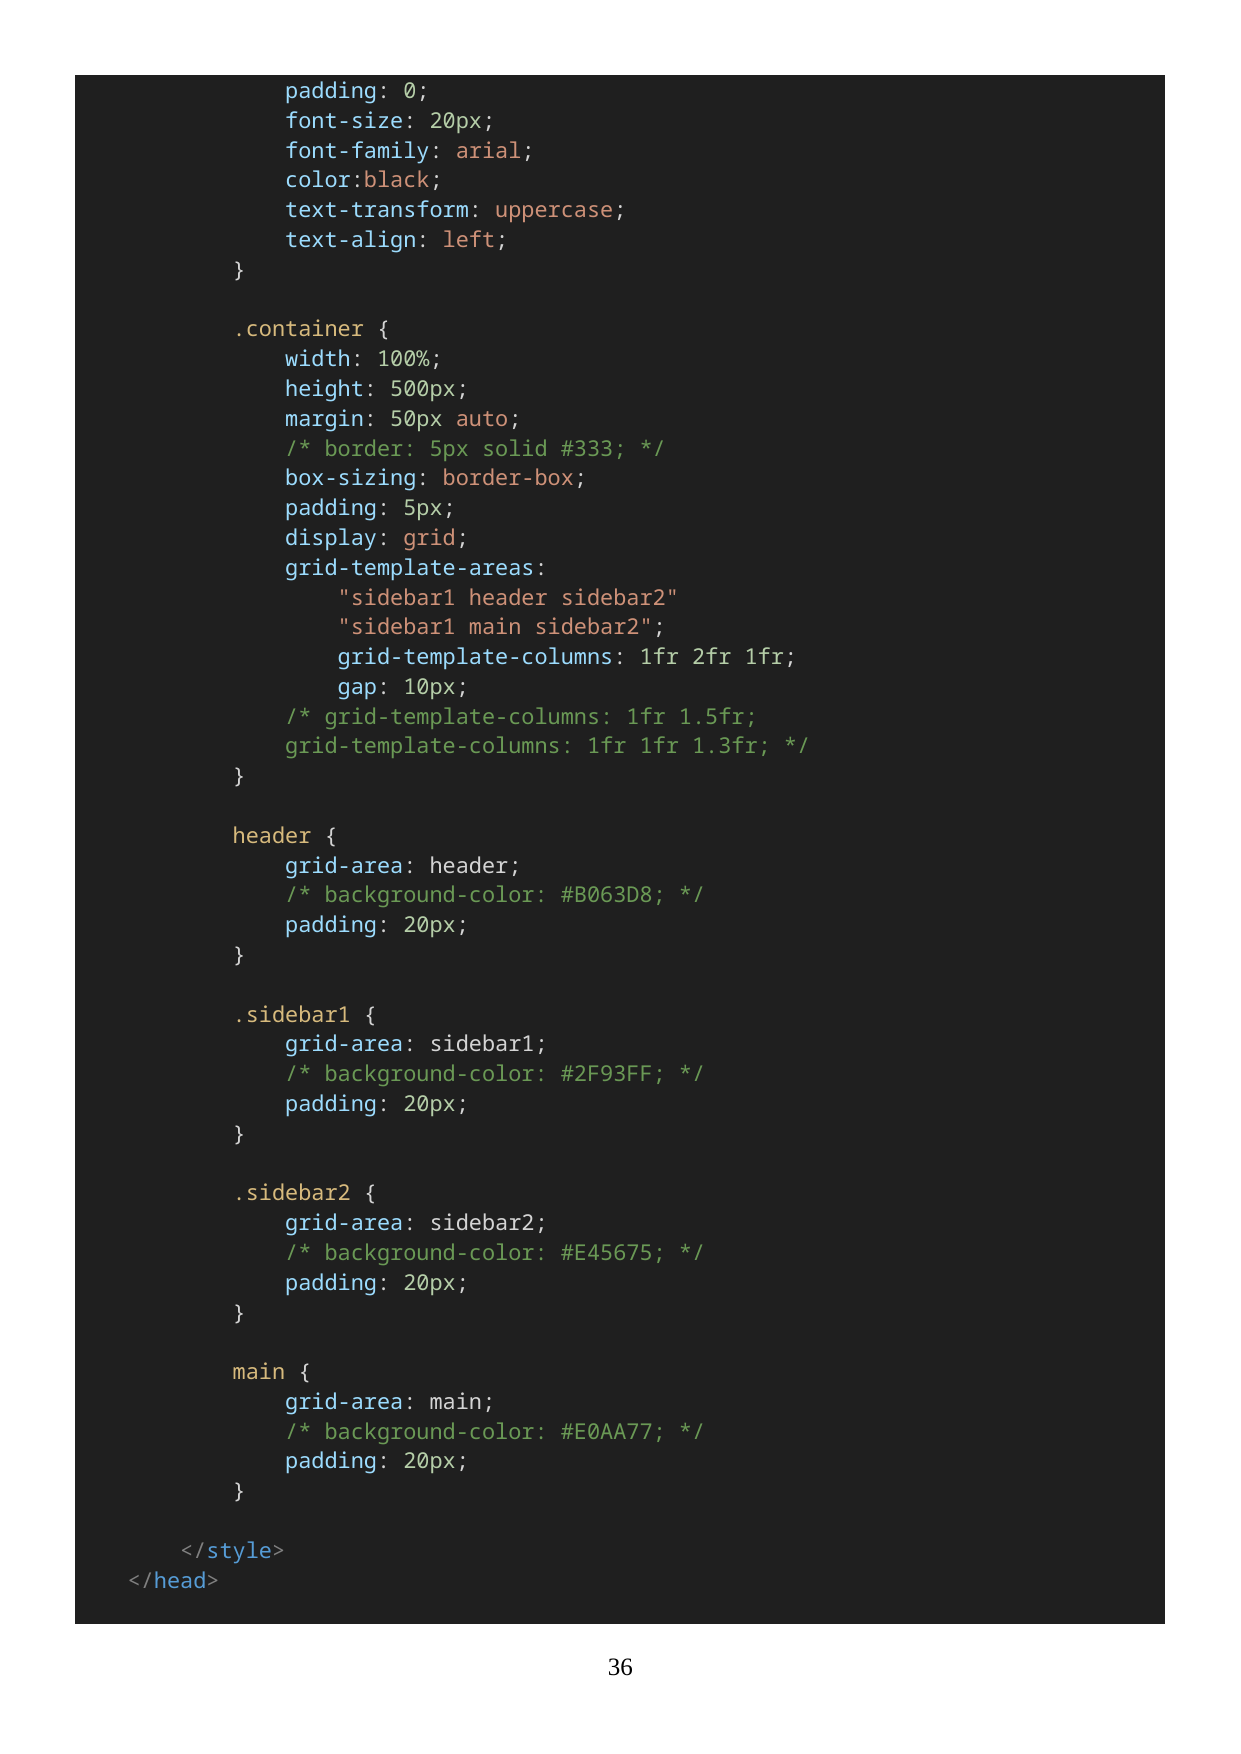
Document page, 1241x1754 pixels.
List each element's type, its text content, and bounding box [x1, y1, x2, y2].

text /* background-color: #B063D8; */ [75, 879, 1165, 909]
text box-sizing: border-box; [75, 462, 1165, 492]
text } [75, 760, 1165, 790]
text grid-area: header; [75, 849, 1165, 879]
text } [75, 939, 1165, 969]
text grid-area: sidebar2; [75, 1207, 1165, 1237]
text } [75, 1296, 1165, 1326]
text grid-template-columns: 1fr 1fr 1.3fr; */ [75, 730, 1165, 760]
text .sidebar2 { [75, 1177, 1165, 1207]
text .container { [75, 313, 1165, 343]
text text-align: left; [75, 224, 1165, 254]
text height: 500px; [75, 373, 1165, 403]
text /* background-color: #2F93FF; */ [75, 1058, 1165, 1088]
text padding: 20px; [75, 1267, 1165, 1296]
text "sidebar1 header sidebar2" [75, 581, 1165, 611]
text font-family: arial; [75, 134, 1165, 164]
text color:black; [75, 164, 1165, 194]
text } [75, 1118, 1165, 1147]
text padding: 20px; [75, 909, 1165, 939]
text .sidebar1 { [75, 998, 1165, 1028]
text main { [75, 1356, 1165, 1386]
text margin: 50px auto; [75, 403, 1165, 432]
text /* background-color: #E45675; */ [75, 1237, 1165, 1267]
text } [75, 254, 1165, 283]
text /* grid-template-columns: 1fr 1.5fr; [75, 701, 1165, 730]
text } [75, 1475, 1165, 1505]
text padding: 0; [75, 75, 1165, 105]
text gap: 10px; [75, 671, 1165, 701]
text grid-template-areas: [75, 552, 1165, 581]
text </head> [75, 1564, 1165, 1594]
text display: grid; [75, 522, 1165, 552]
text header { [75, 820, 1165, 849]
text "sidebar1 main sidebar2"; [75, 611, 1165, 641]
text grid-area: sidebar1; [75, 1028, 1165, 1058]
text width: 100%; [75, 343, 1165, 373]
text text-transform: uppercase; [75, 194, 1165, 224]
text font-size: 20px; [75, 105, 1165, 134]
text </style> [75, 1535, 1165, 1564]
text grid-template-columns: 1fr 2fr 1fr; [75, 641, 1165, 671]
text padding: 5px; [75, 492, 1165, 522]
text padding: 20px; [75, 1088, 1165, 1118]
text grid-area: main; [75, 1386, 1165, 1416]
text /* background-color: #E0AA77; */ [75, 1416, 1165, 1445]
text /* border: 5px solid #333; */ [75, 432, 1165, 462]
text padding: 20px; [75, 1445, 1165, 1475]
